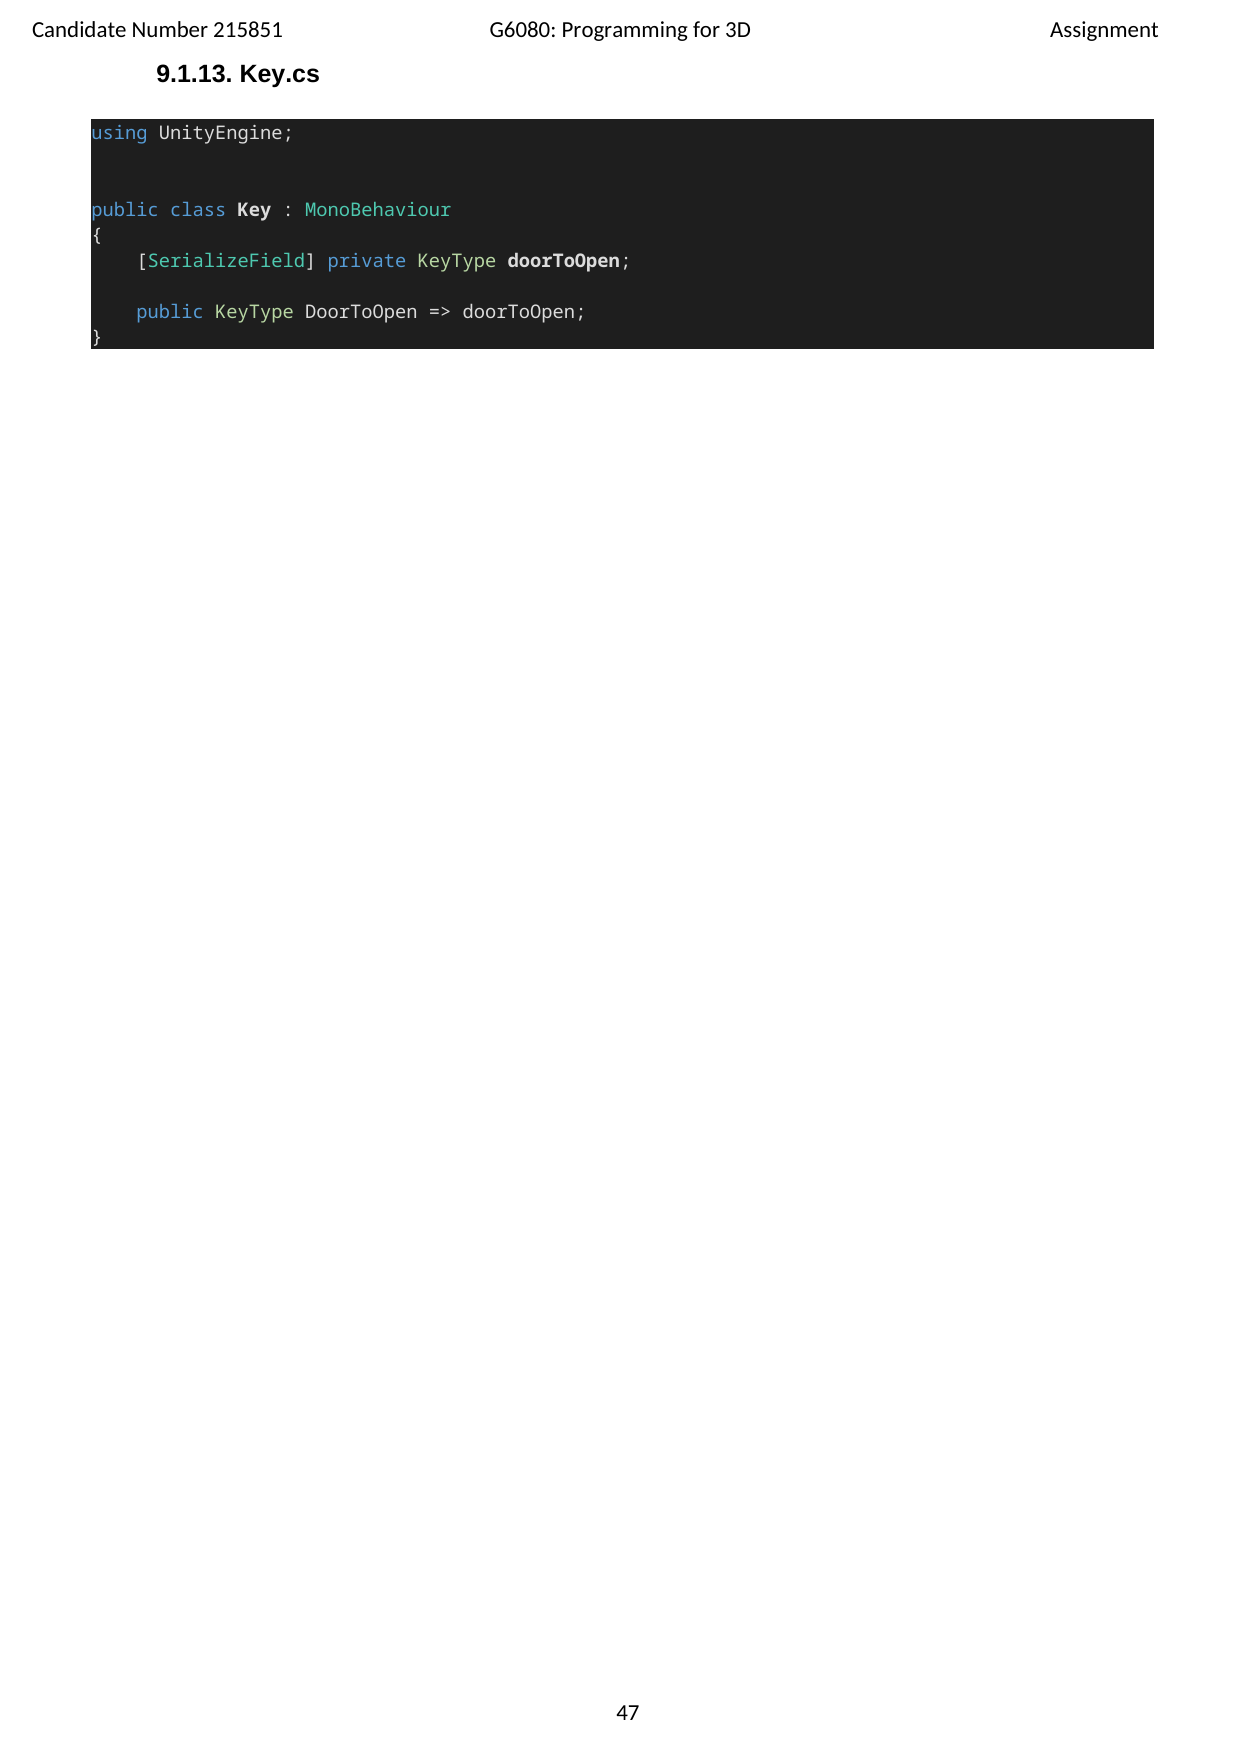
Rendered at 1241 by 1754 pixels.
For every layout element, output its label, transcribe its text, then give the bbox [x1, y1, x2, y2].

subtitle Key.cs [156, 59, 1090, 88]
text using UnityEngine; public class Key : MonoBehaviour { [SerializeField] private KeyType doorToOpen; public KeyType DoorToOpen => doorToOpen; } [91, 119, 1154, 349]
